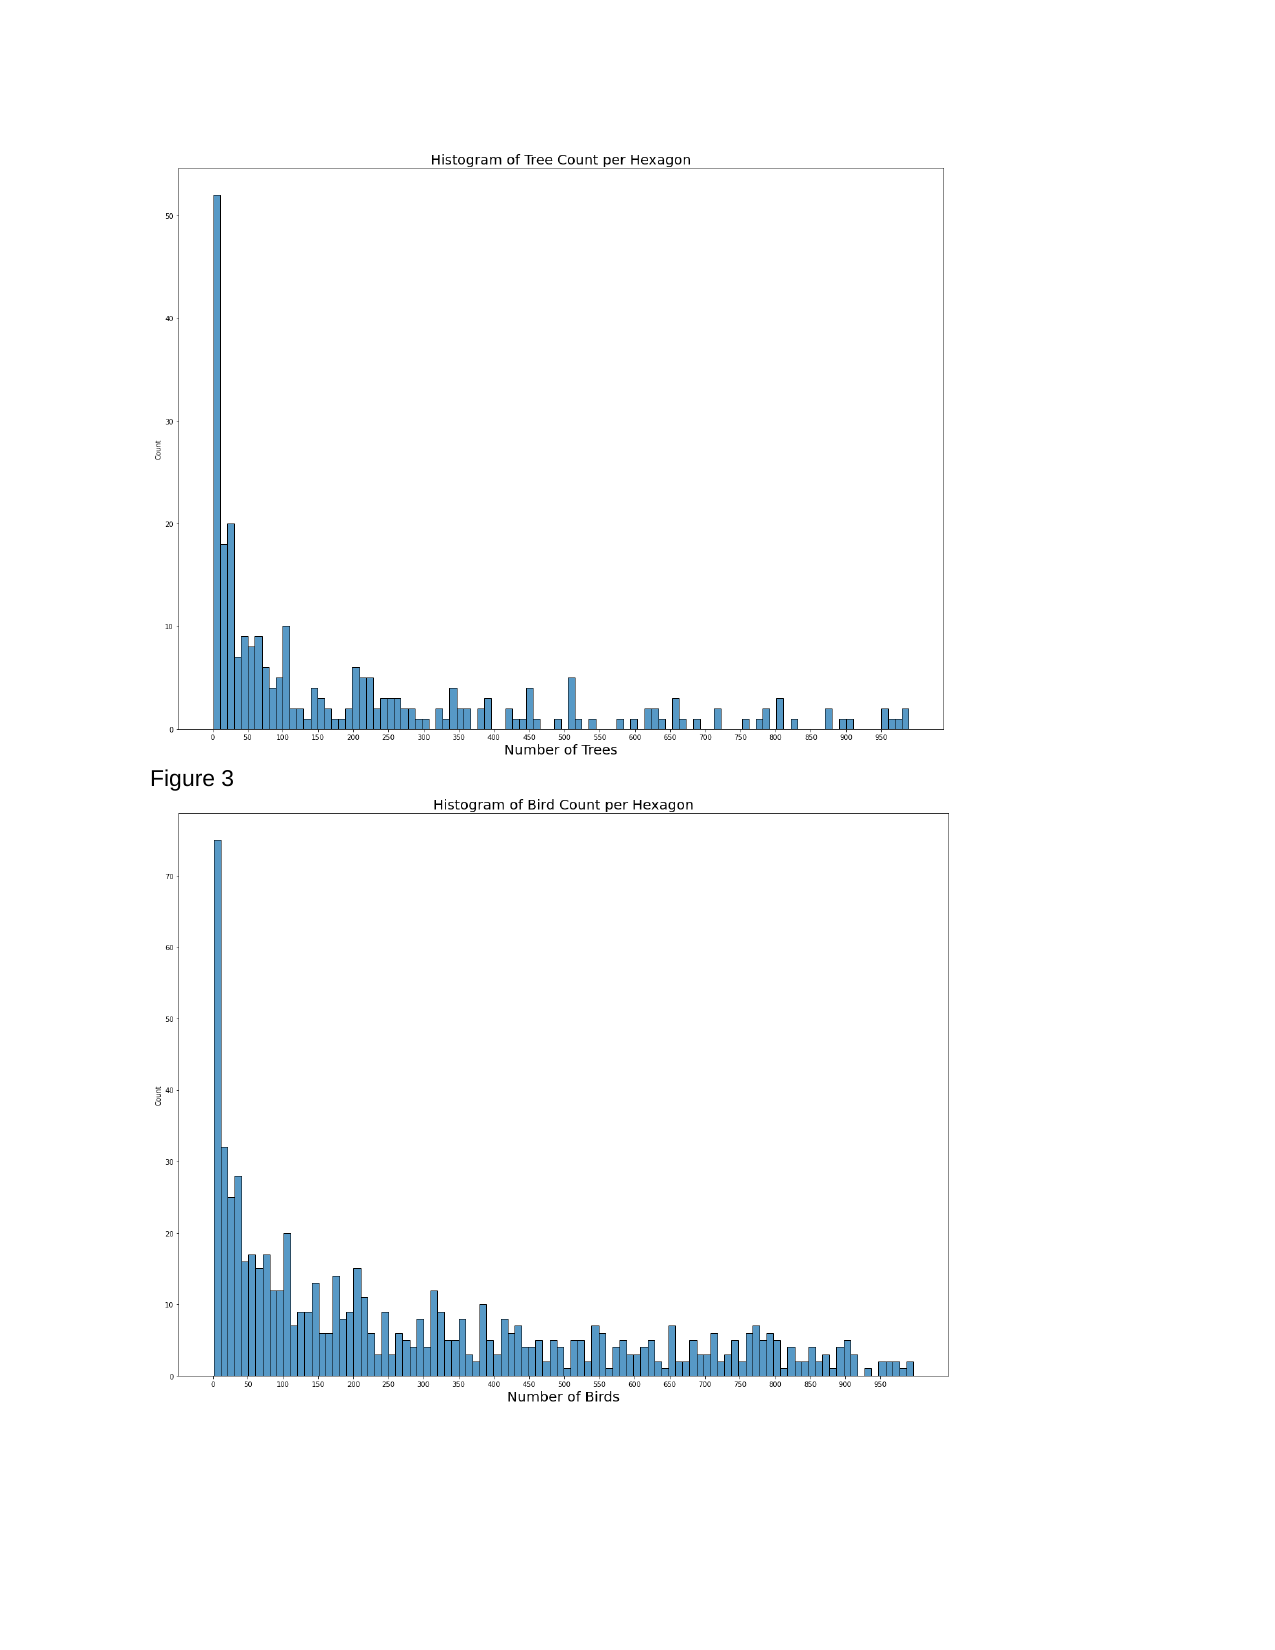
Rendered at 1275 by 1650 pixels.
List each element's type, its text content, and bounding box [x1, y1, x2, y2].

text Figure 3 [150, 765, 1125, 791]
picture [150, 150, 948, 761]
picture [150, 795, 953, 1408]
